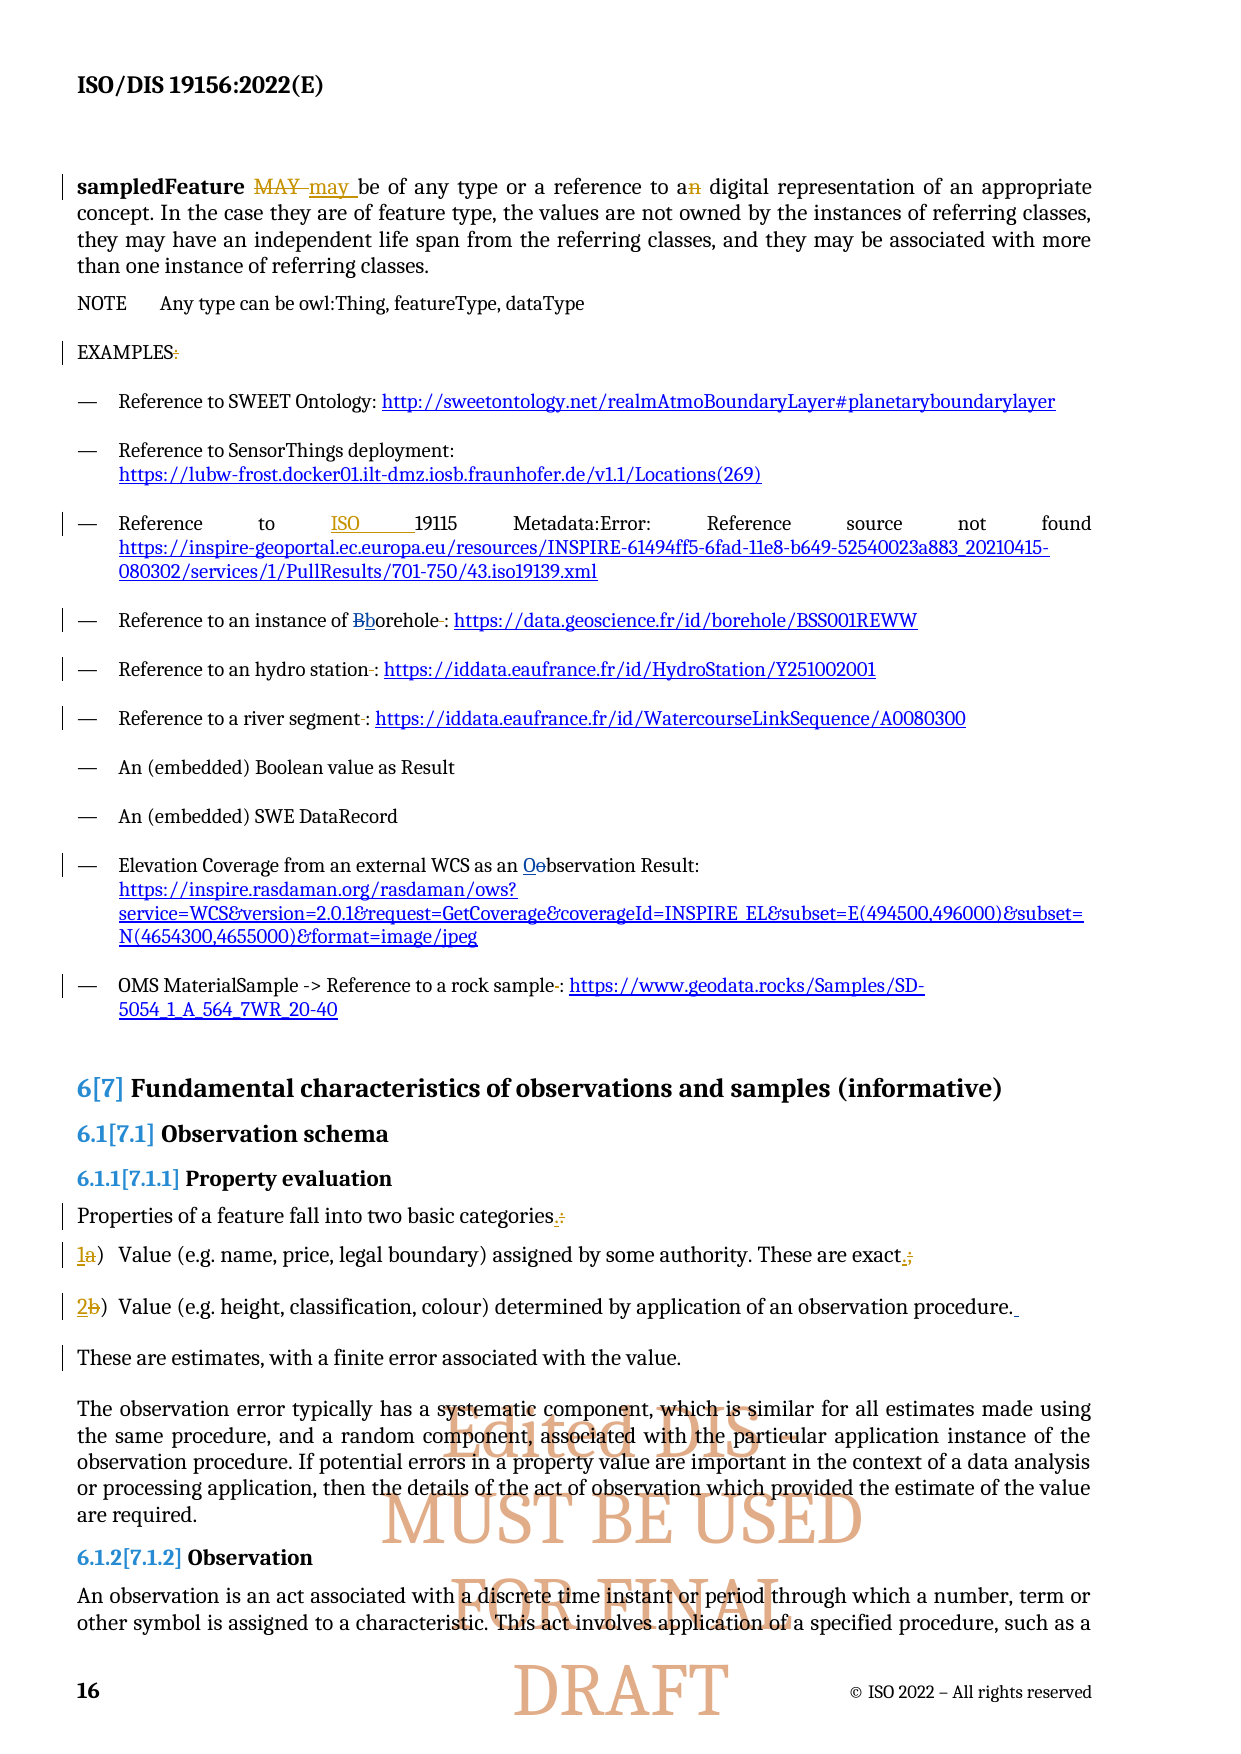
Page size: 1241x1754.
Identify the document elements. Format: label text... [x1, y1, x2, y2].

list — OMS MaterialSample -> Reference to a rock sample: https://www.geodata.rocks/Samples/SD-5054_1_A_564_7WR_20-40 [77, 974, 1092, 1022]
list — Reference to an instance of orehole: https://data.geoscience.fr/id/borehole/BSS001REWW [77, 608, 1092, 632]
list — Reference to an hydro station: https://iddata.eaufrance.fr/id/HydroStation/Y251002001 [77, 657, 1092, 681]
text Properties of a feature fall into two basic categories [77, 1203, 1092, 1229]
list — Reference to SWEET Ontology: http://sweetontology.net/realmAtmoBoundaryLayer#planetaryboundarylayer [77, 390, 1092, 414]
subtitle Observation [77, 1547, 1092, 1571]
text EXAMPLES [77, 341, 1092, 365]
list — Elevation Coverage from an external WCS as an bservation Result: https://inspire.rasdaman.org/rasdaman/ows?service=WCS&version=2.0.1&request=GetCoverage&coverageId=INSPIRE_EL&subset=E(494500,496000)&subset=N(4654300,4655000)&format=image/jpeg [77, 853, 1092, 949]
list — An (embedded) Boolean value as Result [77, 755, 1092, 779]
list — Reference to SensorThings deployment: https://lubw-frost.docker01.ilt-dmz.iosb.fraunhofer.de/v1.1/Locations(269) [77, 439, 1092, 487]
subtitle Property evaluation [77, 1167, 1092, 1191]
text The observation error typically has a systematic component, which is similar for all estimates made using the same procedure, and a random component, associated with the particular application instance of the observation procedure. If potential errors in a property value are important in the context of a data analysis or processing application, then the details of the act of observation which provided the estimate of the value are required. [77, 1396, 1092, 1528]
list — Reference to 19115 Metadata: https://inspire-geoportal.ec.europa.eu/resources/INSPIRE-61494ff5-6fad-11e8-b649-52540023a883_20210415-080302/services/1/PullResults/701-750/43.iso19139.xml [77, 512, 1092, 583]
subtitle Observation schema [77, 1122, 1092, 1148]
list — Reference to a river segment: https://iddata.eaufrance.fr/id/WatercourseLinkSequence/A0080300 [77, 706, 1092, 730]
text NOTE Any type can be owl:Thing, featureType, dataType [77, 292, 1092, 316]
list ) Value (e.g. name, price, legal boundary) assigned by some authority. These are exact [77, 1242, 1092, 1268]
subtitle Fundamental characteristics of observations and samples (informative) [77, 1075, 1092, 1103]
list ) Value (e.g. height, classification, colour) determined by application of an observation procedure. [77, 1293, 1092, 1320]
list — An (embedded) SWE DataRecord [77, 804, 1092, 828]
list These are estimates, with a finite error associated with the value. [77, 1345, 1092, 1371]
